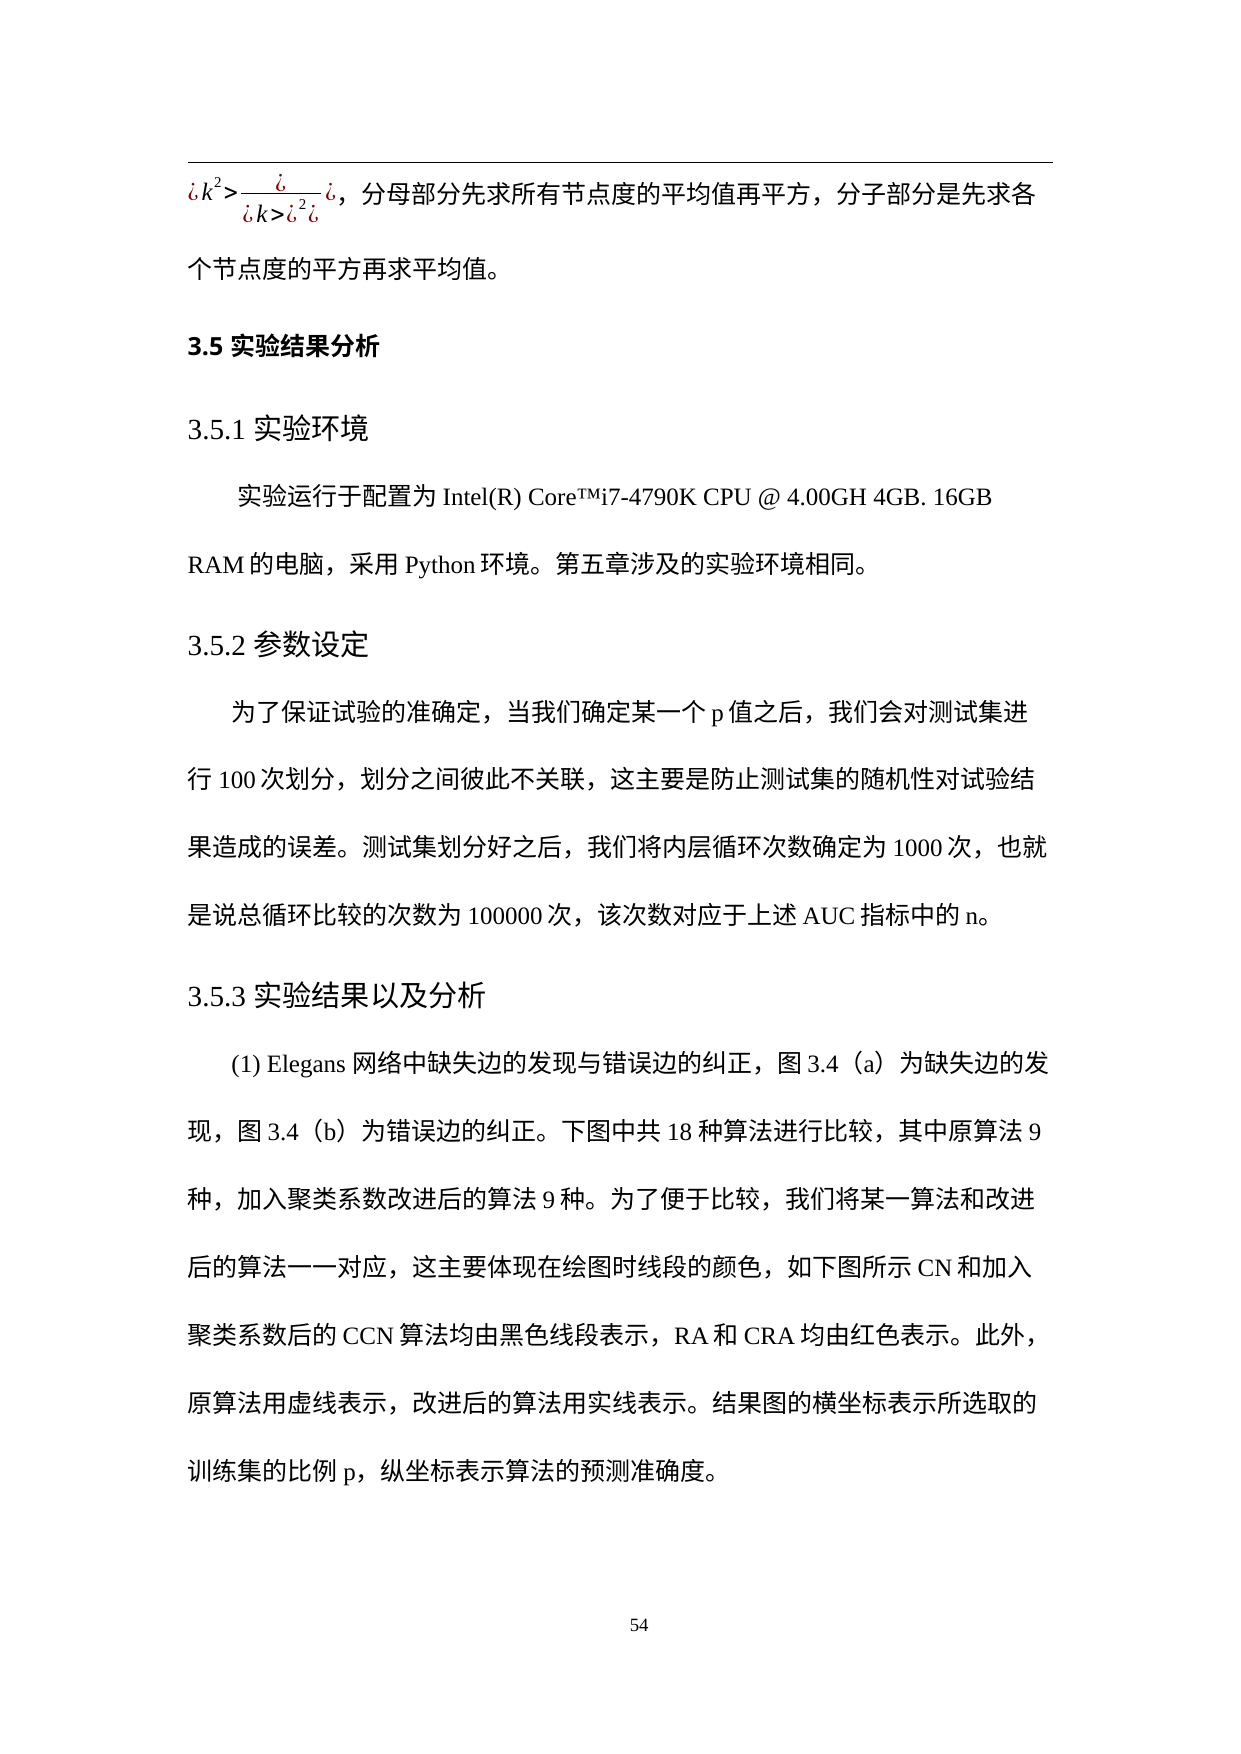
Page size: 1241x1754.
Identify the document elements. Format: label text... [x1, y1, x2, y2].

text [187, 166, 1053, 301]
subtitle 3.5 实验结果分析 [187, 326, 1053, 363]
subtitle 3.5.1 实验环境 [187, 406, 1053, 448]
text 实验运行于配置为Intel(R) Core™i7-4790K CPU @ 4.00GH 4GB. 16GB RAM的电脑，采用Python环境。第五章涉及的实验环境相同。 [187, 461, 1053, 596]
subtitle 3.5.3 实验结果以及分析 [187, 973, 1053, 1015]
text 为了保证试验的准确定，当我们确定某一个p值之后，我们会对测试集进行 100次划分，划分之间彼此不关联，这主要是防止测试集的随机性对试验结果造成的误差。测试集划分好之后，我们将内层循环次数确定为1000次，也就是说总循环比较的次数为100000次，该次数对应于上述AUC指标中的n。 [187, 676, 1053, 948]
subtitle 3.5.2 参数设定 [187, 621, 1053, 664]
text (1) Elegans 网络中缺失边的发现与错误边的纠正，图3.4（a）为缺失边的发现，图3.4（b）为错误边的纠正。下图中共 18 种算法进行比较，其中原算法 9 种，加入聚类系数改进后的算法9种。为了便于比较，我们将某一算法和改进后的算法一一对应，这主要体现在绘图时线段的颜色，如下图所示CN和加入聚类系数后的CCN算法均由黑色线段表示，RA和CRA均由红色表示。此外，原算法用虚线表示，改进后的算法用实线表示。结果图的横坐标表示所选取的训练集的比例 p，纵坐标表示算法的预测准确度。 [187, 1028, 1053, 1503]
